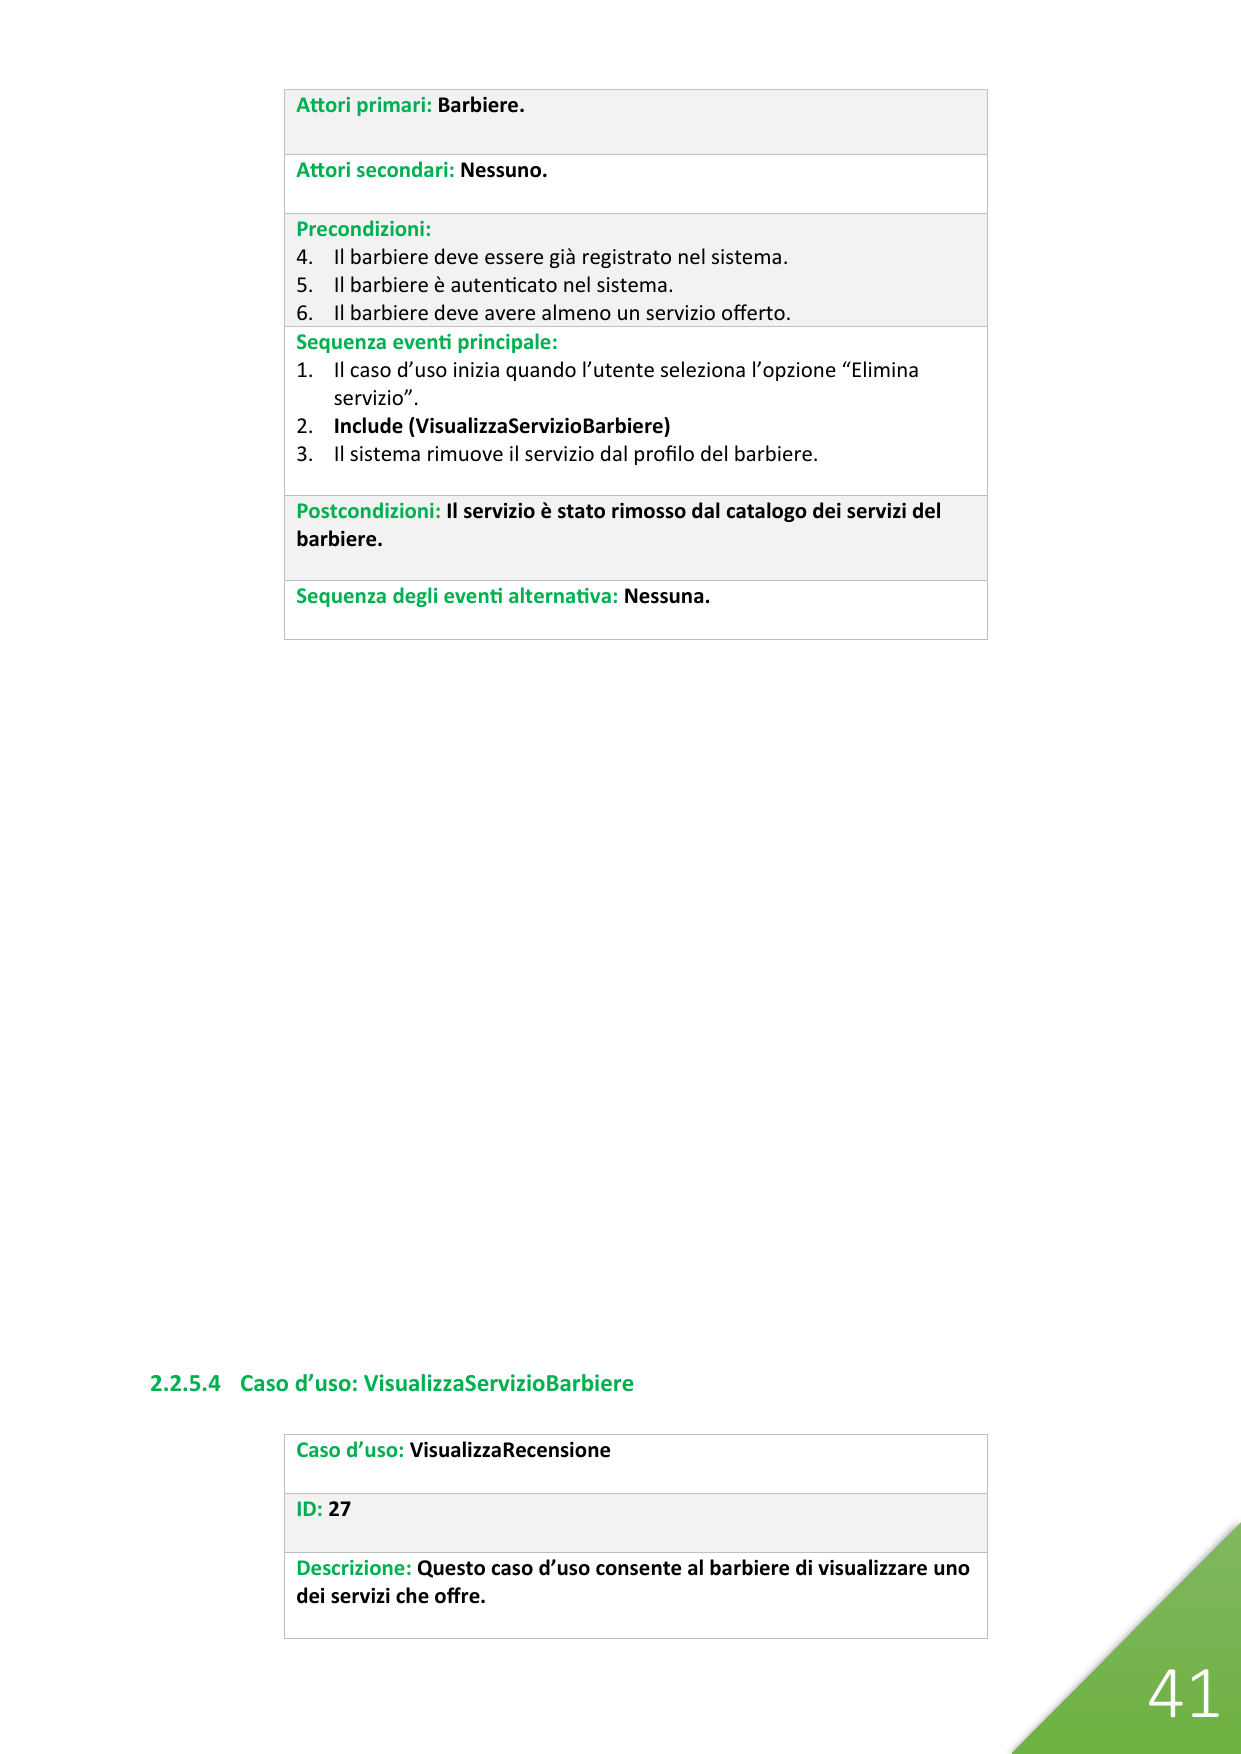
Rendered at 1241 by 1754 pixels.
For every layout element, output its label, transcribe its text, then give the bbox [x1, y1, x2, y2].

table_cell Sequenza eventi principale: Il caso d’uso inizia quando l’utente seleziona l’opzione “Elimina servizio”. Include (VisualizzaServizioBarbiere) Il sistema rimuove il servizio dal profilo del barbiere. [285, 327, 987, 495]
table_cell Attori primari: Barbiere. [285, 90, 987, 154]
table_cell Sequenza degli eventi alternativa: Nessuna. [285, 581, 987, 639]
subtitle Caso d’uso: VisualizzaServizioBarbiere [150, 1367, 1122, 1398]
table_cell Descrizione: Questo caso d’uso consente al barbiere di visualizzare uno dei servizi che offre. [285, 1553, 987, 1637]
table_cell ID: 27 [285, 1494, 987, 1552]
table_cell Postcondizioni: Il servizio è stato rimosso dal catalogo dei servizi del barbiere. [285, 496, 987, 580]
table_header Caso d’uso: VisualizzaRecensione [285, 1435, 987, 1493]
table_cell Precondizioni: Il barbiere deve essere già registrato nel sistema. Il barbiere è autenticato nel sistema. Il barbiere deve avere almeno un servizio offerto. [285, 214, 987, 326]
table_cell Attori secondari: Nessuno. [285, 155, 987, 213]
